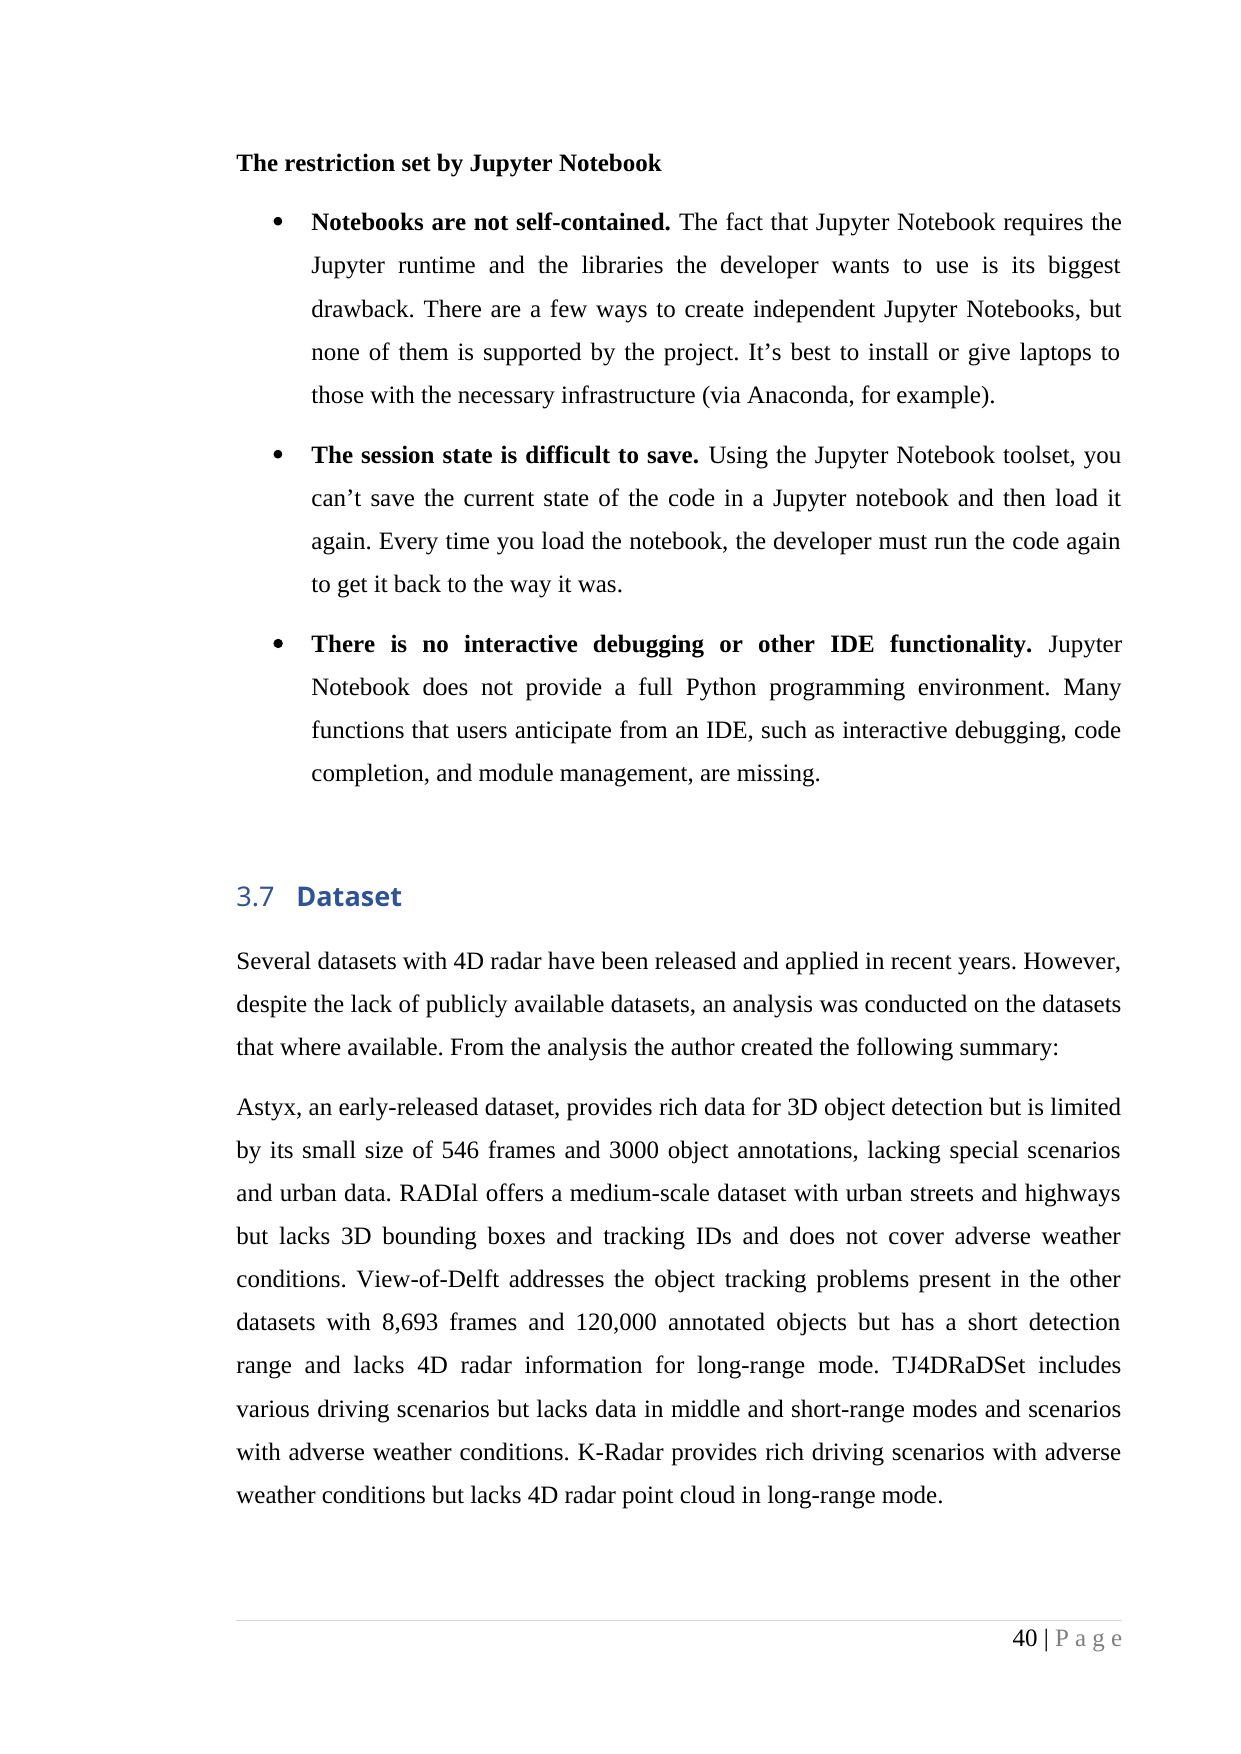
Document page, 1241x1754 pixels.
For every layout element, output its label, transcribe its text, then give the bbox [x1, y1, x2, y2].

text Astyx, an early-released dataset, provides rich data for 3D object detection but is limited by its small size of 546 frames and 3000 object annotations, lacking special scenarios and urban data. RADIal offers a medium-scale dataset with urban streets and highways but lacks 3D bounding boxes and tracking IDs and does not cover adverse weather conditions. View-of-Delft addresses the object tracking problems present in the other datasets with 8,693 frames and 120,000 annotated objects but has a short detection range and lacks 4D radar information for long-range mode. TJ4DRaDSet includes various driving scenarios but lacks data in middle and short-range modes and scenarios with adverse weather conditions. K-Radar provides rich driving scenarios with adverse weather conditions but lacks 4D radar point cloud in long-range mode. [236, 1092, 1122, 1509]
list Notebooks are not self-contained. The fact that Jupyter Notebook requires the Jupyter runtime and the libraries the developer wants to use is its biggest drawback. There are a few ways to create independent Jupyter Notebooks, but none of them is supported by the project. It’s best to install or give laptops to those with the necessary infrastructure (via Anaconda, for example). [274, 207, 1122, 409]
subtitle The restriction set by Jupyter Notebook [236, 148, 1122, 176]
text Several datasets with 4D radar have been released and applied in recent years. However, despite the lack of publicly available datasets, an analysis was conducted on the datasets that where available. From the analysis the author created the following summary: [236, 946, 1122, 1061]
list The session state is difficult to save. Using the Jupyter Notebook toolset, you can’t save the current state of the code in a Jupyter notebook and then load it again. Every time you load the notebook, the developer must run the code again to get it back to the way it was. [274, 440, 1122, 598]
subtitle Dataset [236, 878, 1122, 915]
list There is no interactive debugging or other IDE functionality. Jupyter Notebook does not provide a full Python programming environment. Many functions that users anticipate from an IDE, such as interactive debugging, code completion, and module management, are missing. [274, 629, 1122, 787]
